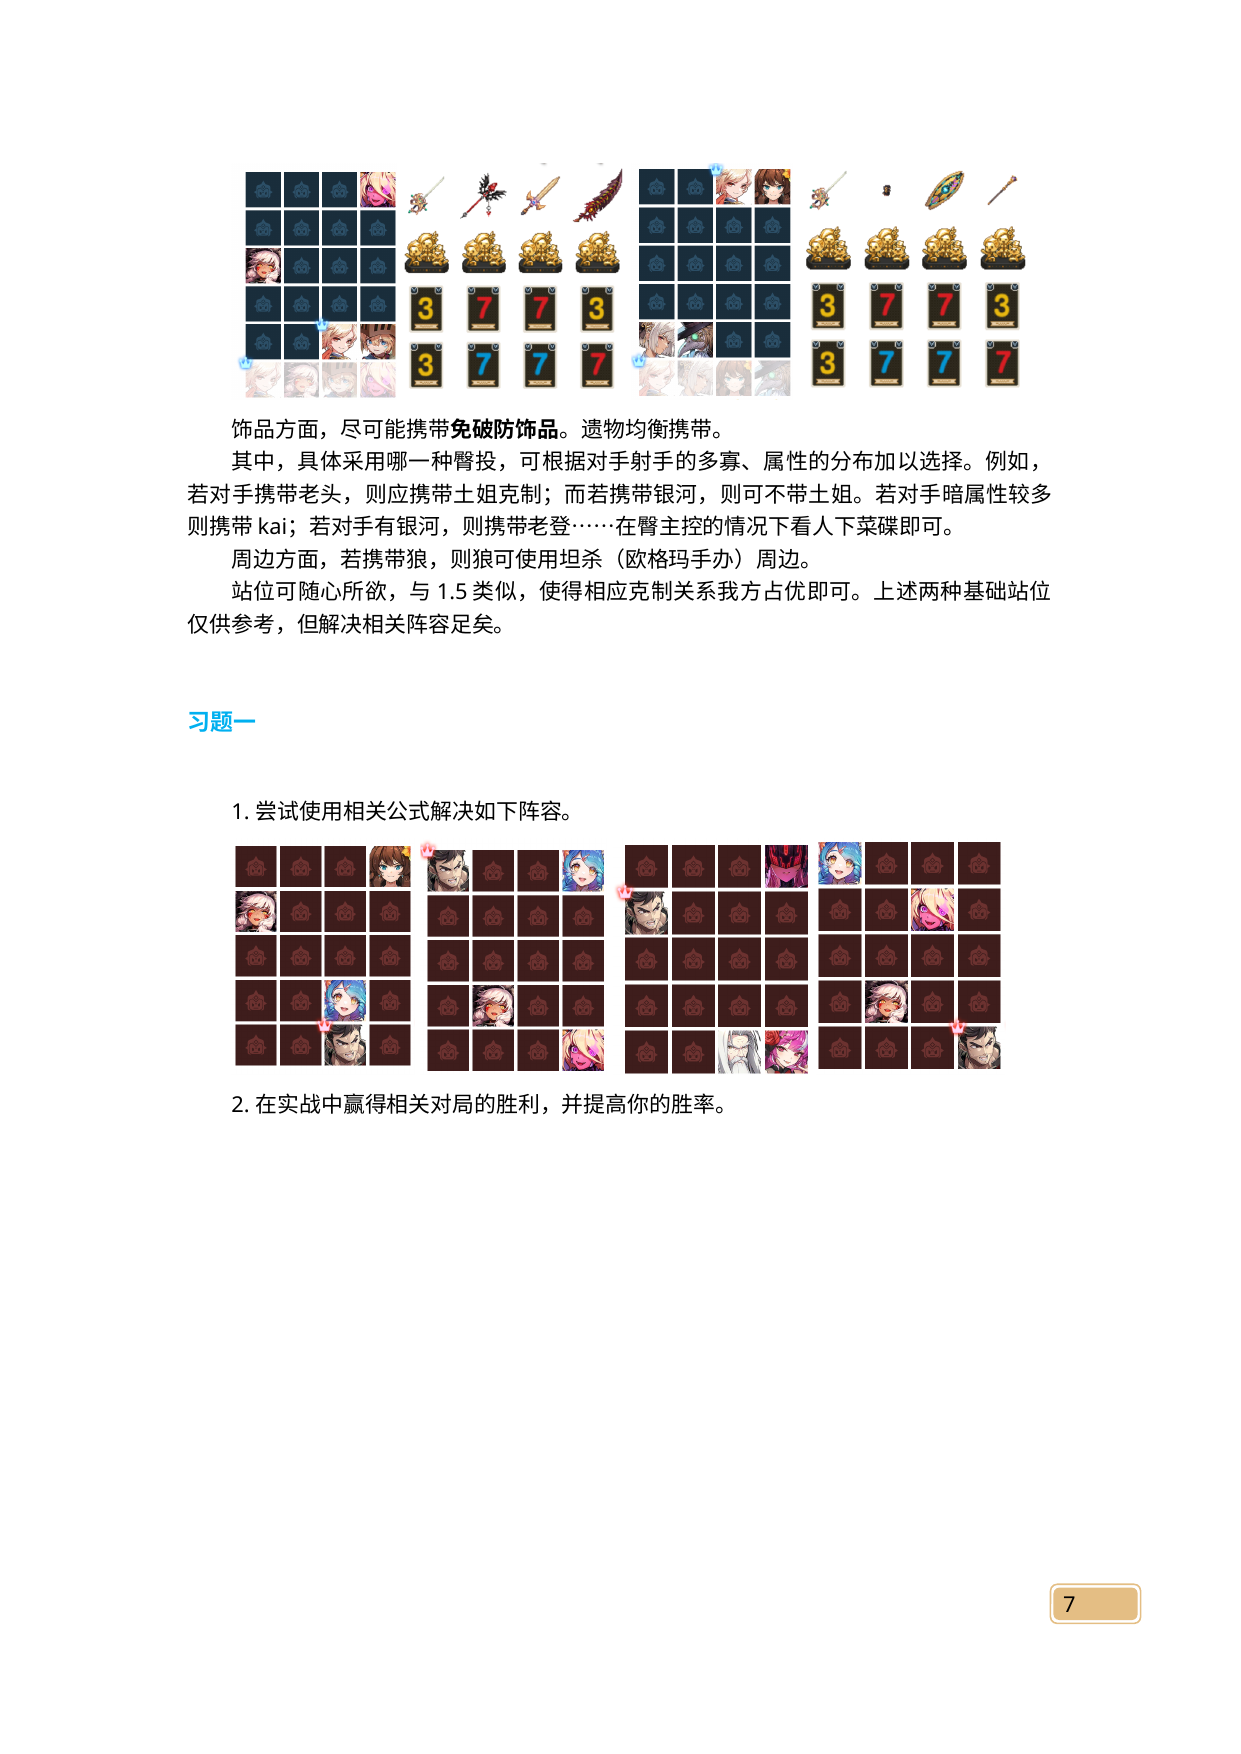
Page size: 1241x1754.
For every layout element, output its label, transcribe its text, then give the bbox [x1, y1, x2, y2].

picture [402, 163, 626, 400]
text 周边方面，若携带狼，则狼可使用坦杀（欧格玛手办）周边。 [187, 541, 1053, 574]
picture [231, 838, 415, 1075]
text 2. 在实战中赢得相关对局的胜利，并提高你的胜率。 [187, 1086, 1053, 1119]
text 站位可随心所欲，与1.5类似，使得相应克制关系我方占优即可。上述两种基础站位仅供参考，但解决相关阵容足矣。 [187, 574, 1053, 639]
picture [231, 163, 398, 400]
text 习题一 [187, 688, 1053, 753]
picture [631, 163, 794, 400]
text 其中，具体采用哪一种臀投，可根据对手射手的多寡、属性的分布加以选择。例如，若对手携带老头，则应携带土姐克制；而若携带银河，则可不带土姐。若对手暗属性较多，则携带kai；若对手有银河，则携带老登……在臀主控的情况下看人下菜碟即可。 [187, 444, 1053, 541]
text 1. 尝试使用相关公式解决如下阵容。 [187, 794, 1053, 826]
picture [798, 163, 1030, 400]
text 饰品方面，尽可能携带免破防饰品。遗物均衡携带。 [187, 411, 1053, 444]
picture [420, 838, 607, 1075]
picture [612, 838, 811, 1075]
picture [816, 838, 1006, 1075]
